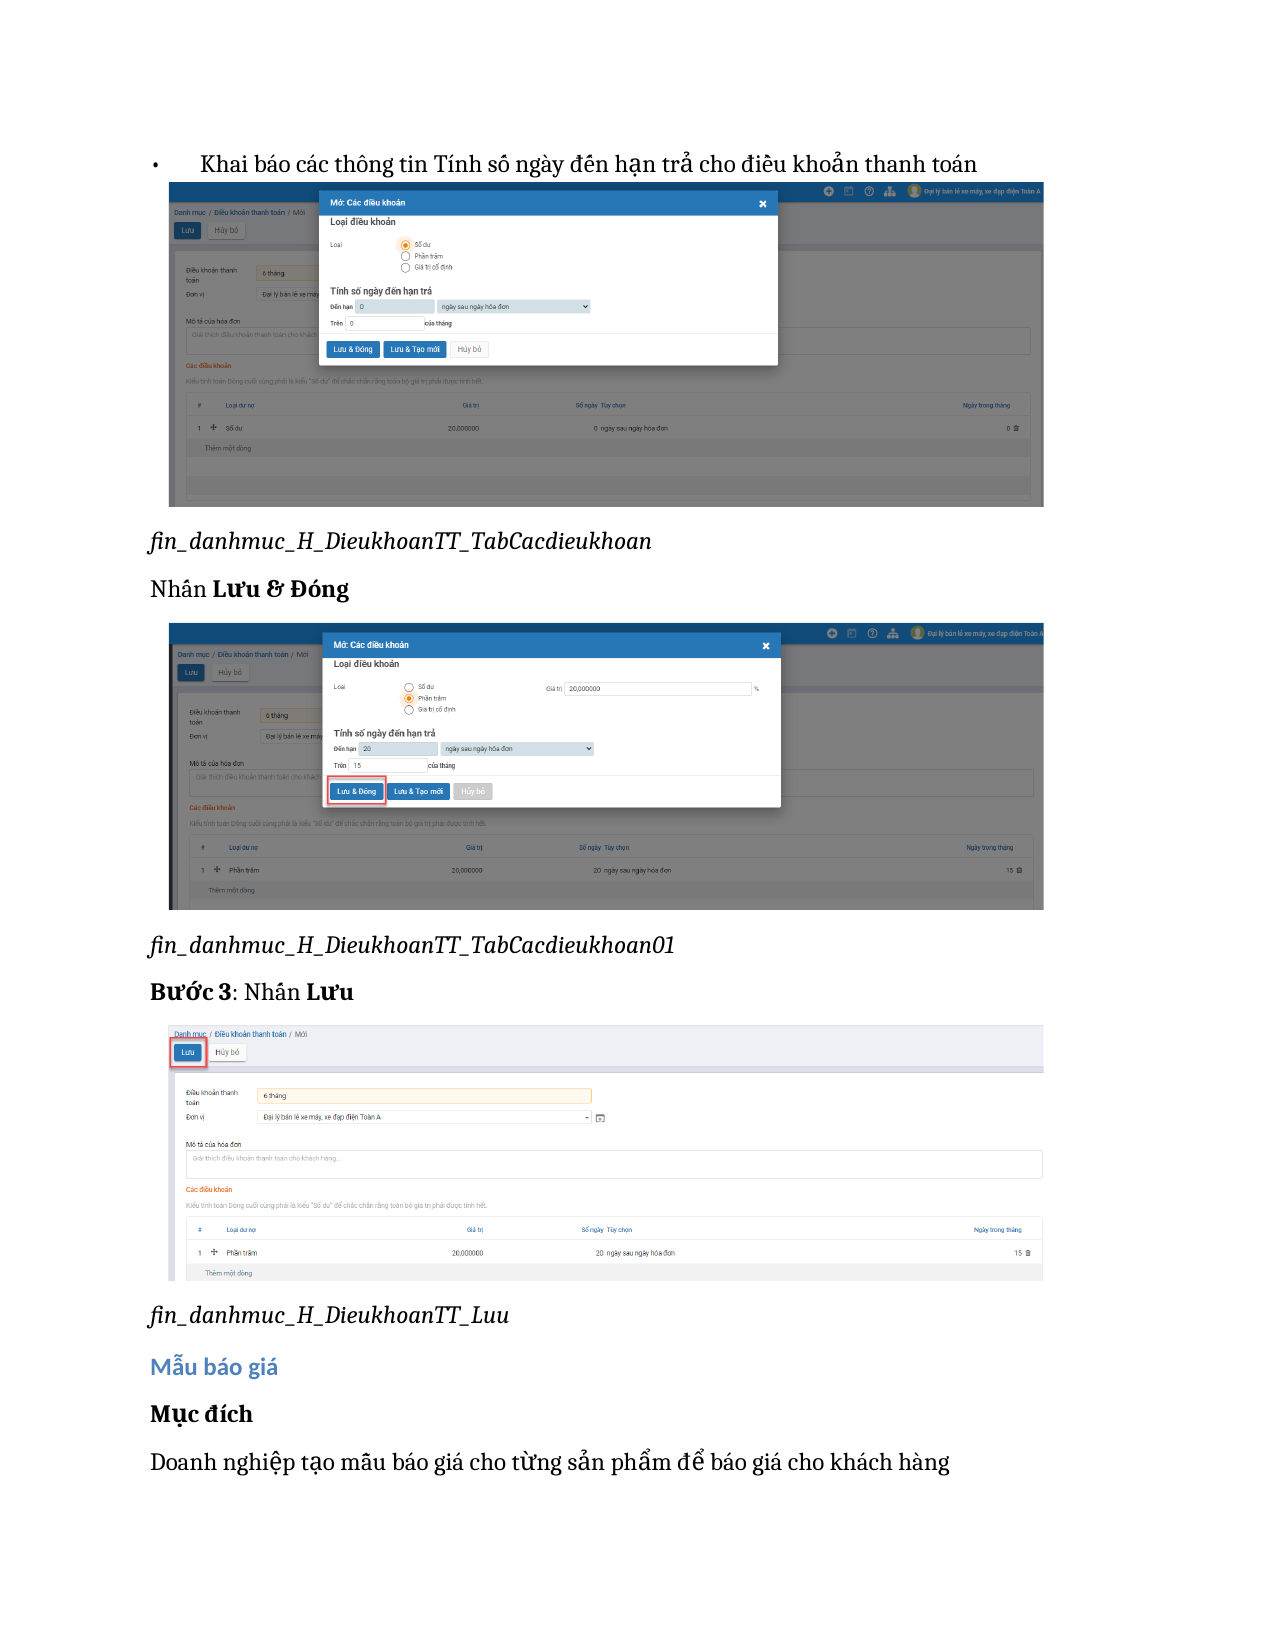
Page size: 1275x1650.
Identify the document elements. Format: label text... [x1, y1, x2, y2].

text Bước 3: Nhấn Lưu [150, 978, 1125, 1007]
picture [168, 182, 1044, 507]
list Khai báo các thông tin Tính số ngày đến hạn trả cho điều khoản thanh toán [150, 150, 1125, 179]
text Doanh nghiệp tạo mẫu báo giá cho từng sản phẩm để báo giá cho khách hàng [150, 1448, 1125, 1476]
text fin_danhmuc_H_DieukhoanTT_TabCacdieukhoan [150, 527, 1125, 556]
picture [168, 1025, 1044, 1281]
picture [168, 622, 1044, 910]
text fin_danhmuc_H_DieukhoanTT_TabCacdieukhoan01 [150, 931, 1125, 959]
subtitle Mẫu báo giá [150, 1351, 1125, 1381]
text fin_danhmuc_H_DieukhoanTT_Luu [150, 1301, 1125, 1330]
text Mục đích [150, 1400, 1125, 1429]
text Nhấn Lưu & Đóng [150, 574, 1125, 603]
